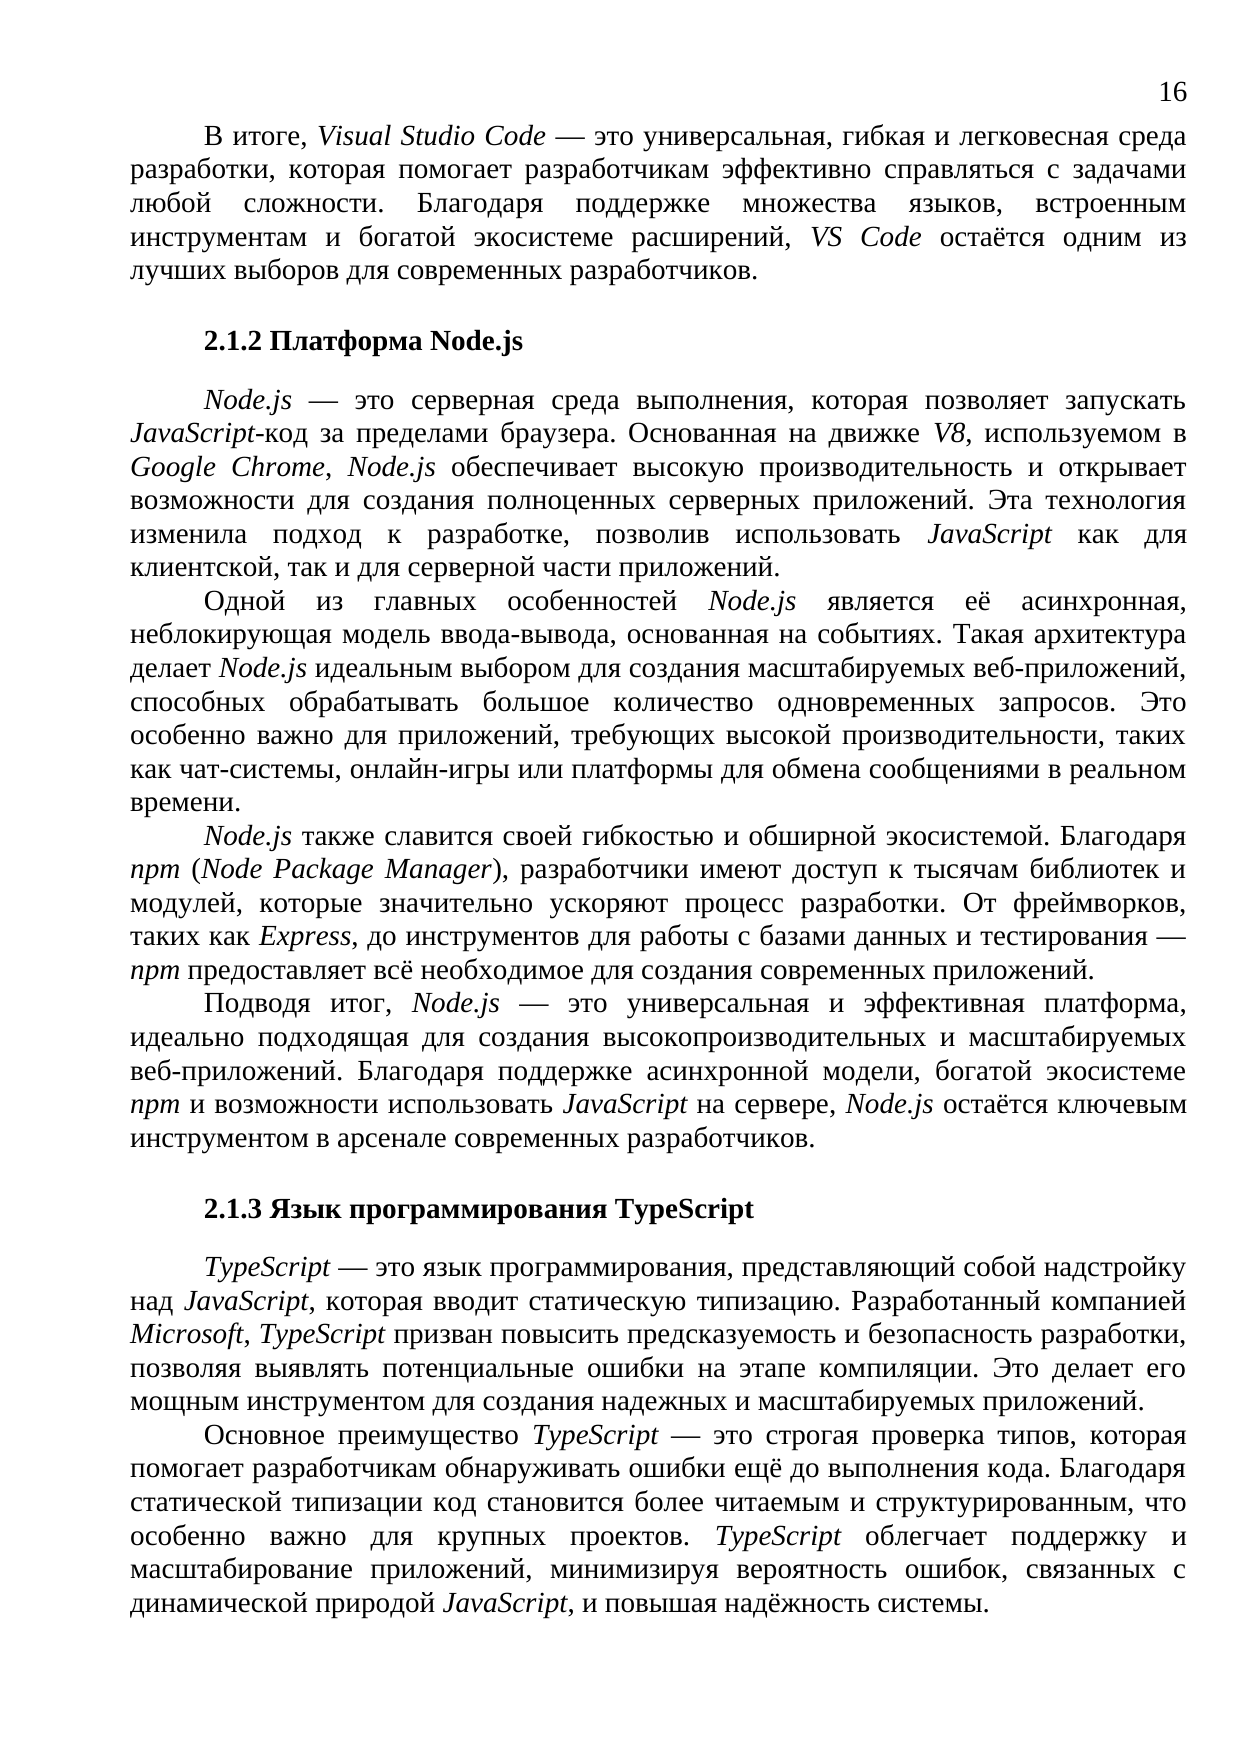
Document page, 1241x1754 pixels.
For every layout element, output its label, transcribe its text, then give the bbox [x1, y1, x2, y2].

text Одной из главных особенностей Node.js является её асинхронная, неблокирующая модель ввода-вывода, основанная на событиях. Такая архитектура делает Node.js идеальным выбором для создания масштабируемых веб-приложений, способных обрабатывать большое количество одновременных запросов. Это особенно важно для приложений, требующих высокой производительности, таких как чат-системы, онлайн-игры или платформы для обмена сообщениями в реальном времени. [130, 583, 1187, 818]
text Подводя итог, Node.js — это универсальная и эффективная платформа, идеально подходящая для создания высокопроизводительных и масштабируемых веб-приложений. Благодаря поддержке асинхронной модели, богатой экосистеме npm и возможности использовать JavaScript на сервере, Node.js остаётся ключевым инструментом в арсенале современных разработчиков. [130, 986, 1187, 1153]
list Платформа Node.js [130, 323, 1187, 357]
text TypeScript — это язык программирования, представляющий собой надстройку над JavaScript, которая вводит статическую типизацию. Разработанный компанией Microsoft, TypeScript призван повысить предсказуемость и безопасность разработки, позволяя выявлять потенциальные ошибки на этапе компиляции. Это делает его мощным инструментом для создания надежных и масштабируемых приложений. [130, 1249, 1187, 1417]
text Node.js также славится своей гибкостью и обширной экосистемой. Благодаря npm (Node Package Manager), разработчики имеют доступ к тысячам библиотек и модулей, которые значительно ускоряют процесс разработки. От фреймворков, таких как Express, до инструментов для работы с базами данных и тестирования — npm предоставляет всё необходимое для создания современных приложений. [130, 818, 1187, 986]
text В итоге, Visual Studio Code — это универсальная, гибкая и легковесная среда разработки, которая помогает разработчикам эффективно справляться с задачами любой сложности. Благодаря поддержке множества языков, встроенным инструментам и богатой экосистеме расширений, VS Code остаётся одним из лучших выборов для современных разработчиков. [130, 118, 1187, 286]
list Язык программирования TypeScript [130, 1191, 1187, 1224]
text Основное преимущество TypeScript — это строгая проверка типов, которая помогает разработчикам обнаруживать ошибки ещё до выполнения кода. Благодаря статической типизации код становится более читаемым и структурированным, что особенно важно для крупных проектов. TypeScript облегчает поддержку и масштабирование приложений, минимизируя вероятность ошибок, связанных с динамической природой JavaScript, и повышая надёжность системы. [130, 1417, 1187, 1618]
text Node.js — это серверная среда выполнения, которая позволяет запускать JavaScript-код за пределами браузера. Основанная на движке V8, используемом в Google Chrome, Node.js обеспечивает высокую производительность и открывает возможности для создания полноценных серверных приложений. Эта технология изменила подход к разработке, позволив использовать JavaScript как для клиентской, так и для серверной части приложений. [130, 382, 1187, 583]
